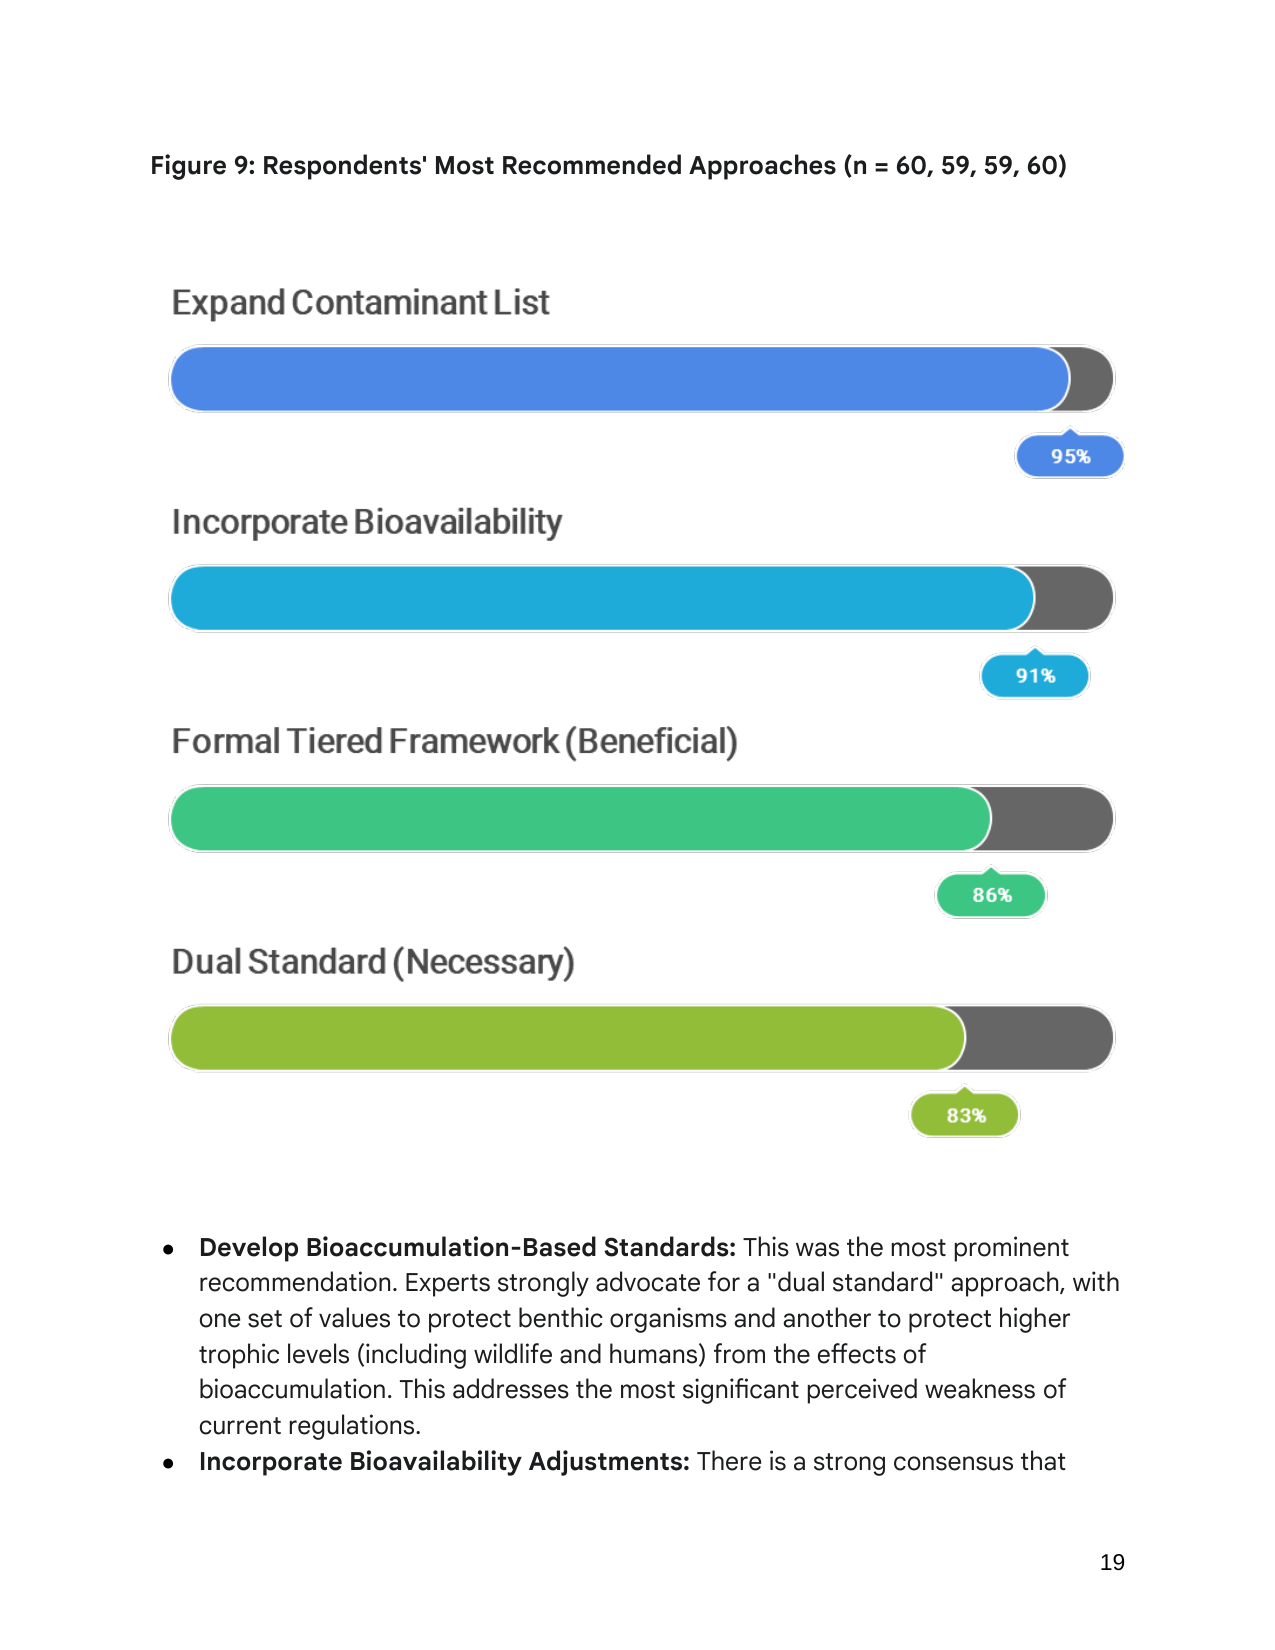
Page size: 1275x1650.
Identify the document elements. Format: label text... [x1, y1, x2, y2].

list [161, 1446, 1125, 1477]
text Figure 9: Respondents' Most Recommended Approaches (n = 60, 59, 59, 60) [150, 150, 1125, 181]
list Develop Bioaccumulation-Based Standards: This was the most prominent recommendation. Experts strongly advocate for a "dual standard" approach, with one set of values to protect benthic organisms and another to protect higher trophic levels (including wildlife and humans) from the effects of bioaccumulation. This addresses the most significant perceived weakness of current regulations. [161, 1232, 1125, 1442]
picture [150, 271, 1125, 1139]
